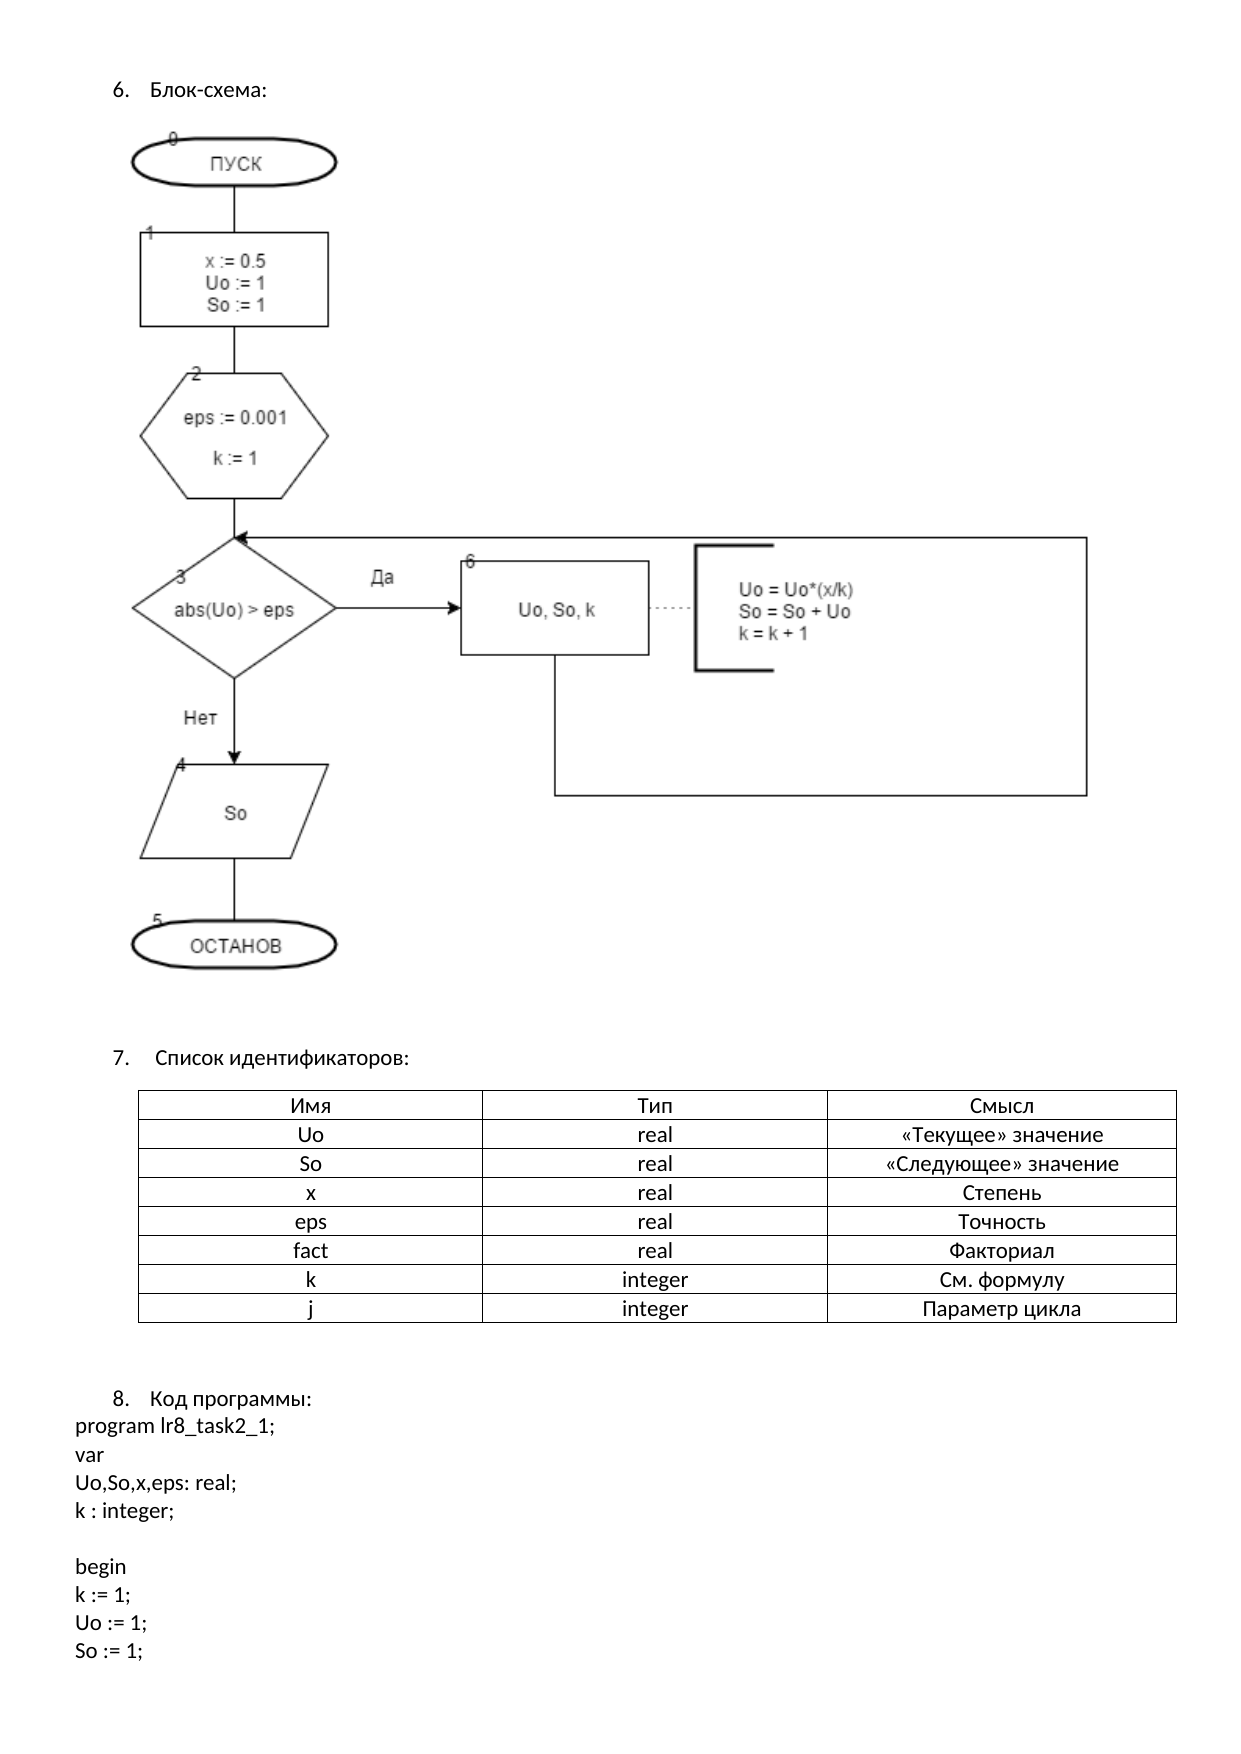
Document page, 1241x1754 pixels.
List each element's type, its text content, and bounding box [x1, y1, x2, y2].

table_cell integer [483, 1265, 827, 1293]
table_cell So [139, 1149, 482, 1177]
table_header Имя [139, 1091, 482, 1119]
table_cell j [139, 1294, 482, 1322]
table_cell См. формулу [828, 1265, 1176, 1293]
text Uo,So,x,eps: real; [75, 1468, 1165, 1496]
text Uo := 1; [75, 1608, 1165, 1636]
list Блок-схема: [112, 75, 1165, 103]
table_cell integer [483, 1294, 827, 1322]
table_cell k [139, 1265, 482, 1293]
text program lr8_task2_1; [75, 1412, 1165, 1440]
picture [129, 121, 1105, 972]
table_cell Степень [828, 1178, 1176, 1206]
text var [75, 1440, 1165, 1468]
text k := 1; [75, 1580, 1165, 1608]
table_header Смысл [828, 1091, 1176, 1119]
table_header Тип [483, 1091, 827, 1119]
table_cell Uo [139, 1120, 482, 1148]
table_cell x [139, 1178, 482, 1206]
table_cell eps [139, 1207, 482, 1235]
list Код программы: [112, 1384, 1165, 1412]
table_cell «Текущее» значение [828, 1120, 1176, 1148]
text k : integer; [75, 1496, 1165, 1524]
table_cell real [483, 1120, 827, 1148]
table_cell Параметр цикла [828, 1294, 1176, 1322]
text begin [75, 1552, 1165, 1580]
table_cell Точность [828, 1207, 1176, 1235]
table_cell «Следующее» значение [828, 1149, 1176, 1177]
table_cell real [483, 1236, 827, 1264]
table_cell fact [139, 1236, 482, 1264]
list Список идентификаторов: [112, 1043, 1165, 1071]
table_cell real [483, 1149, 827, 1177]
table_cell real [483, 1178, 827, 1206]
text So := 1; [75, 1636, 1165, 1664]
table_cell real [483, 1207, 827, 1235]
table_cell Факториал [828, 1236, 1176, 1264]
